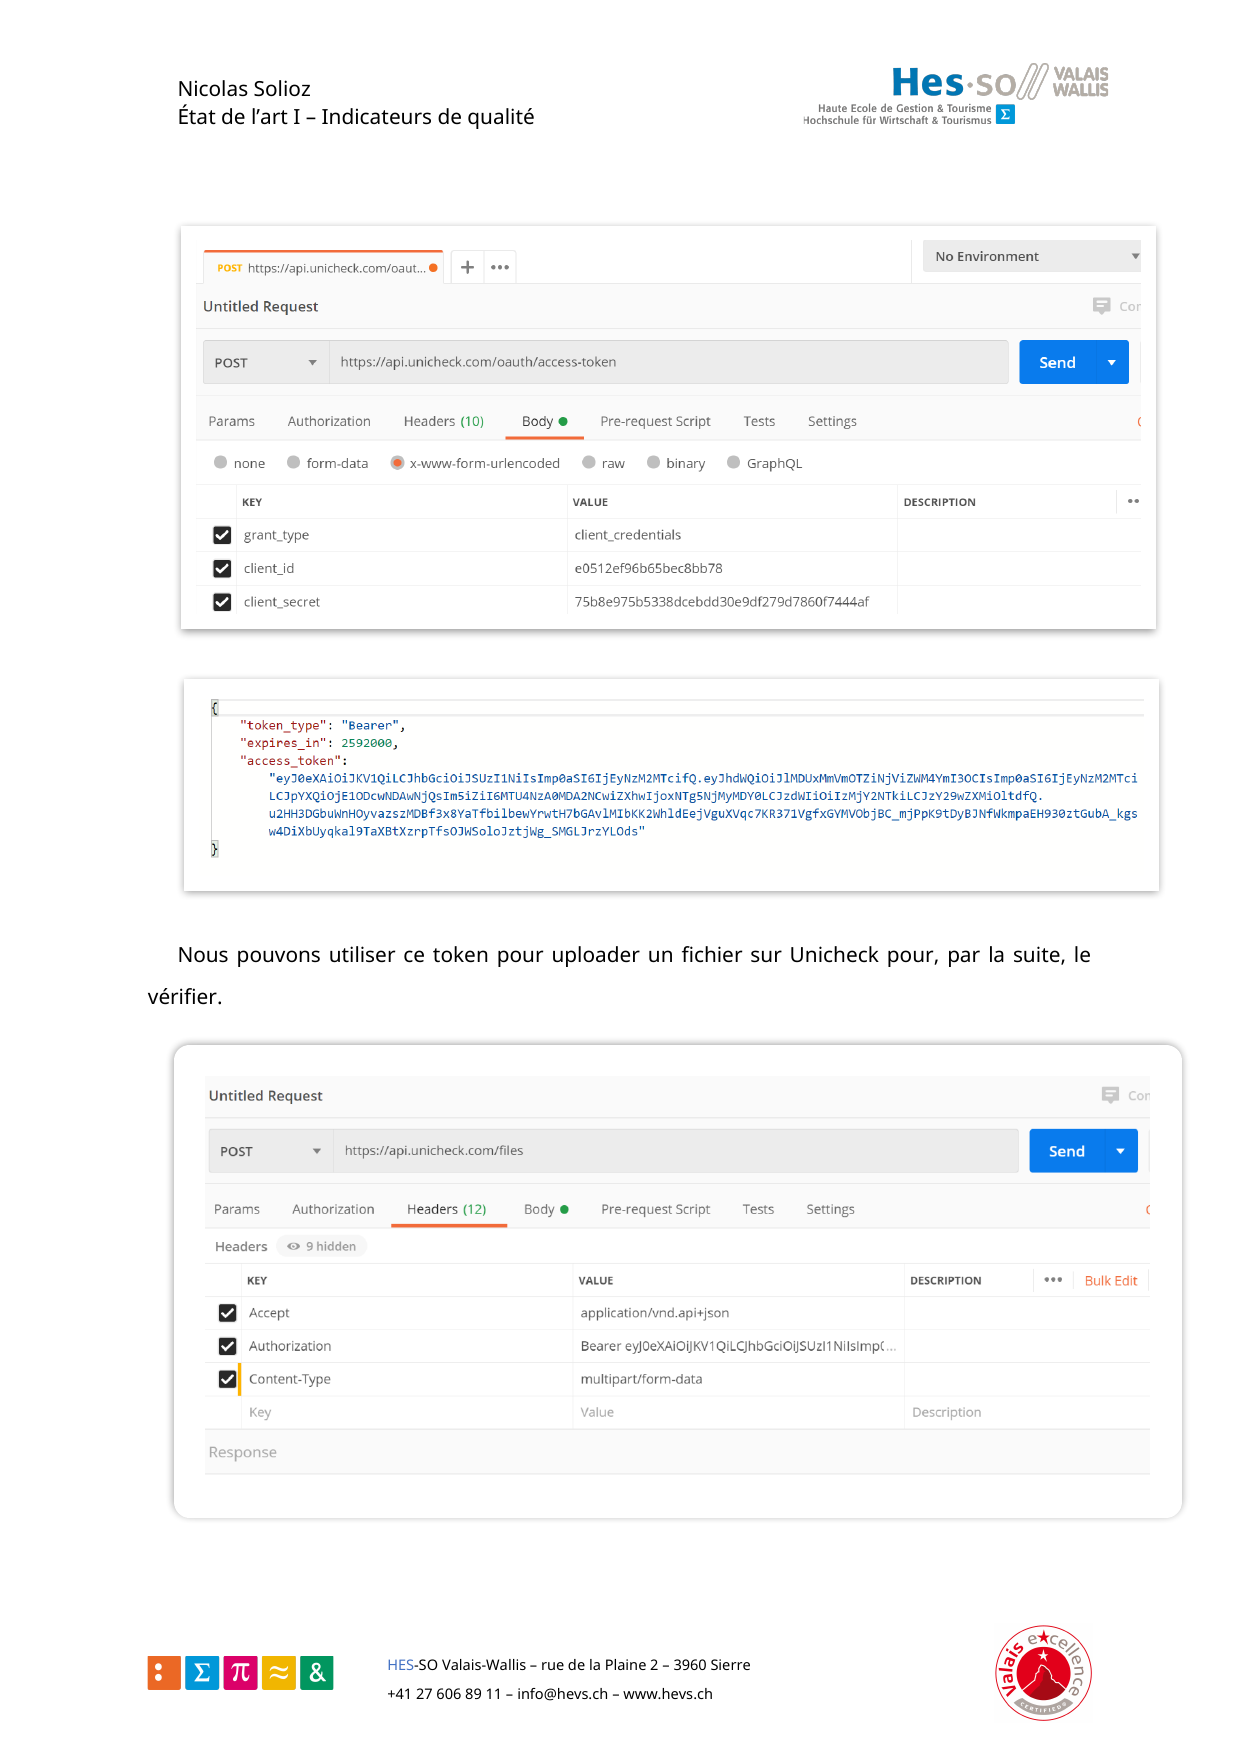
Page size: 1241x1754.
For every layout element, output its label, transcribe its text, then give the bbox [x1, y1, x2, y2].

picture [196, 1664, 203, 1673]
picture [993, 1623, 1093, 1723]
picture [219, 1656, 334, 1690]
picture [196, 240, 1141, 614]
picture [205, 1076, 1150, 1486]
text Nous pouvons utiliser ce token pour uploader un fichier sur Unicheck pour, par la suite, le vérifier. [148, 940, 1093, 1011]
picture [147, 1656, 185, 1690]
picture [803, 63, 1109, 124]
picture [199, 693, 1144, 876]
picture [196, 1677, 208, 1681]
